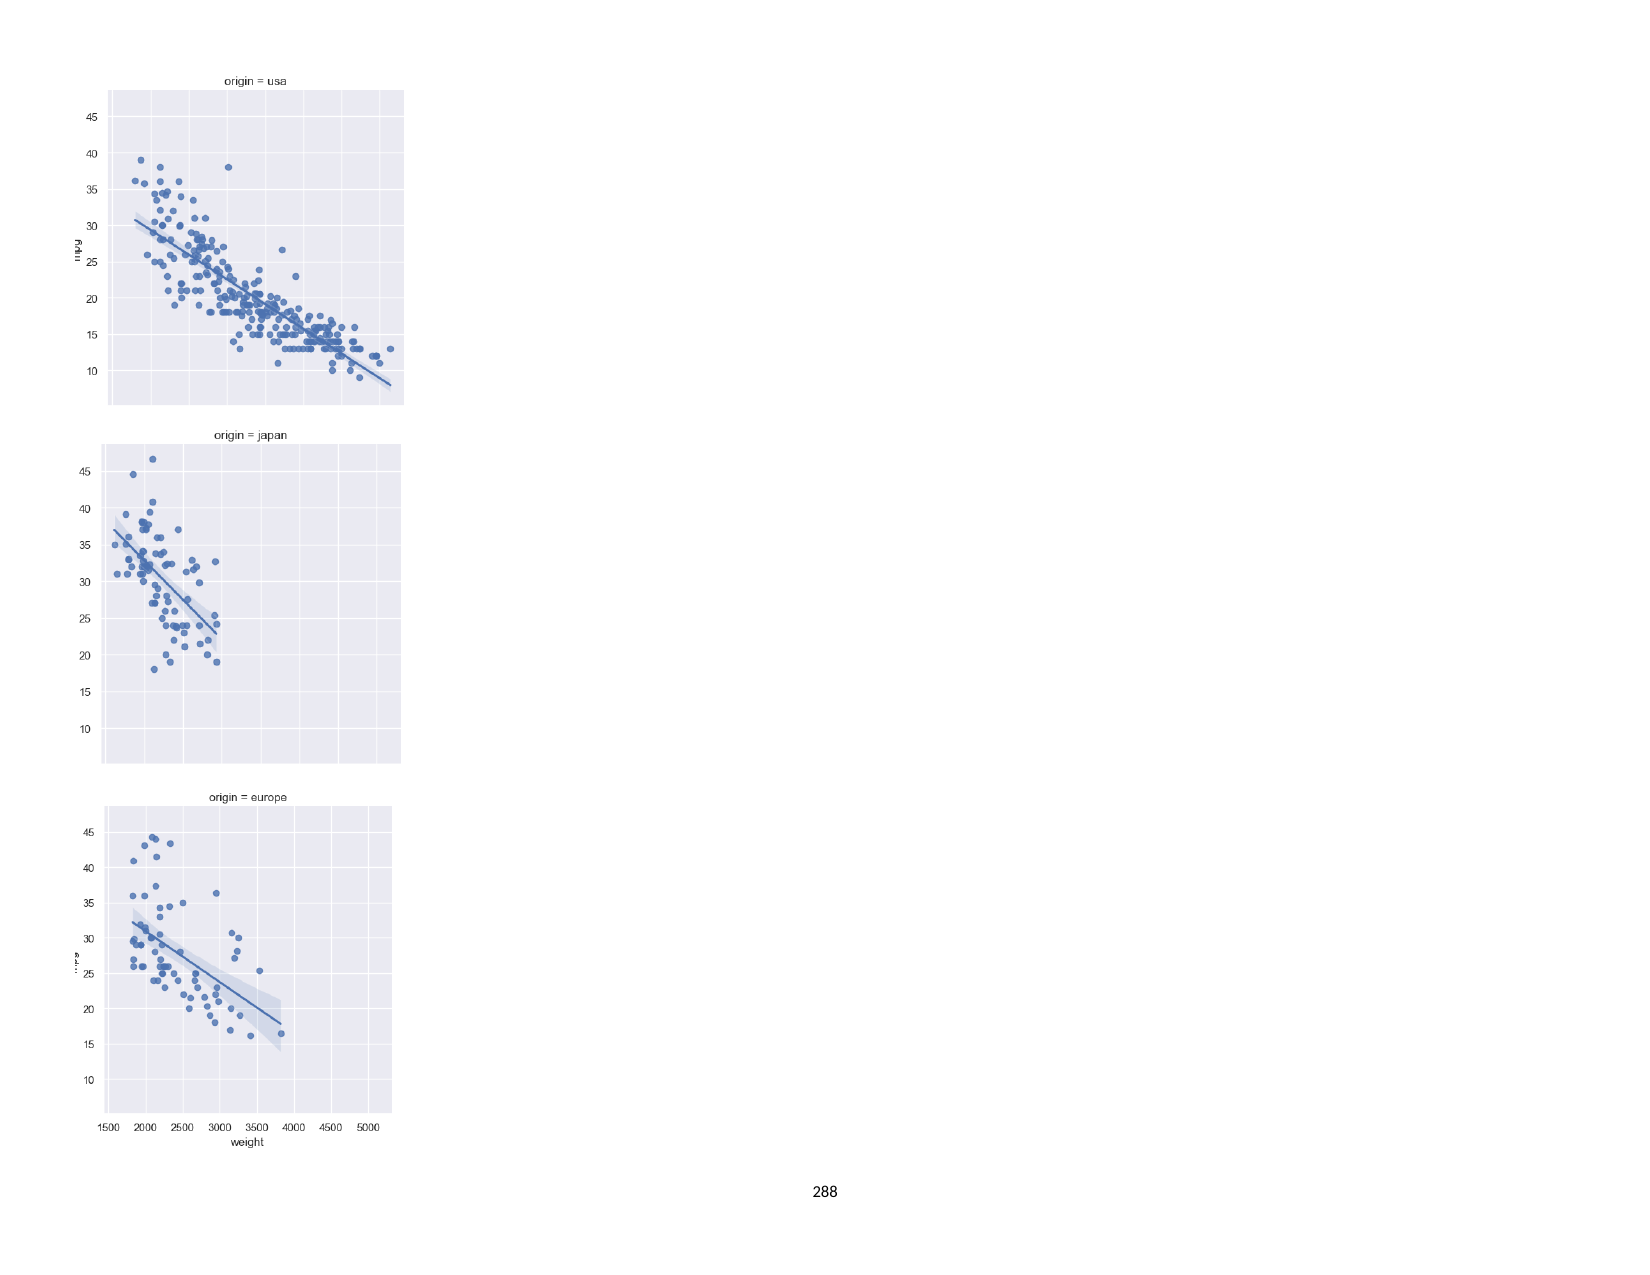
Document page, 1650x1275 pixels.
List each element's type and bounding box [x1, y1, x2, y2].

picture [75, 787, 397, 1154]
picture [75, 75, 407, 410]
picture [75, 428, 406, 769]
